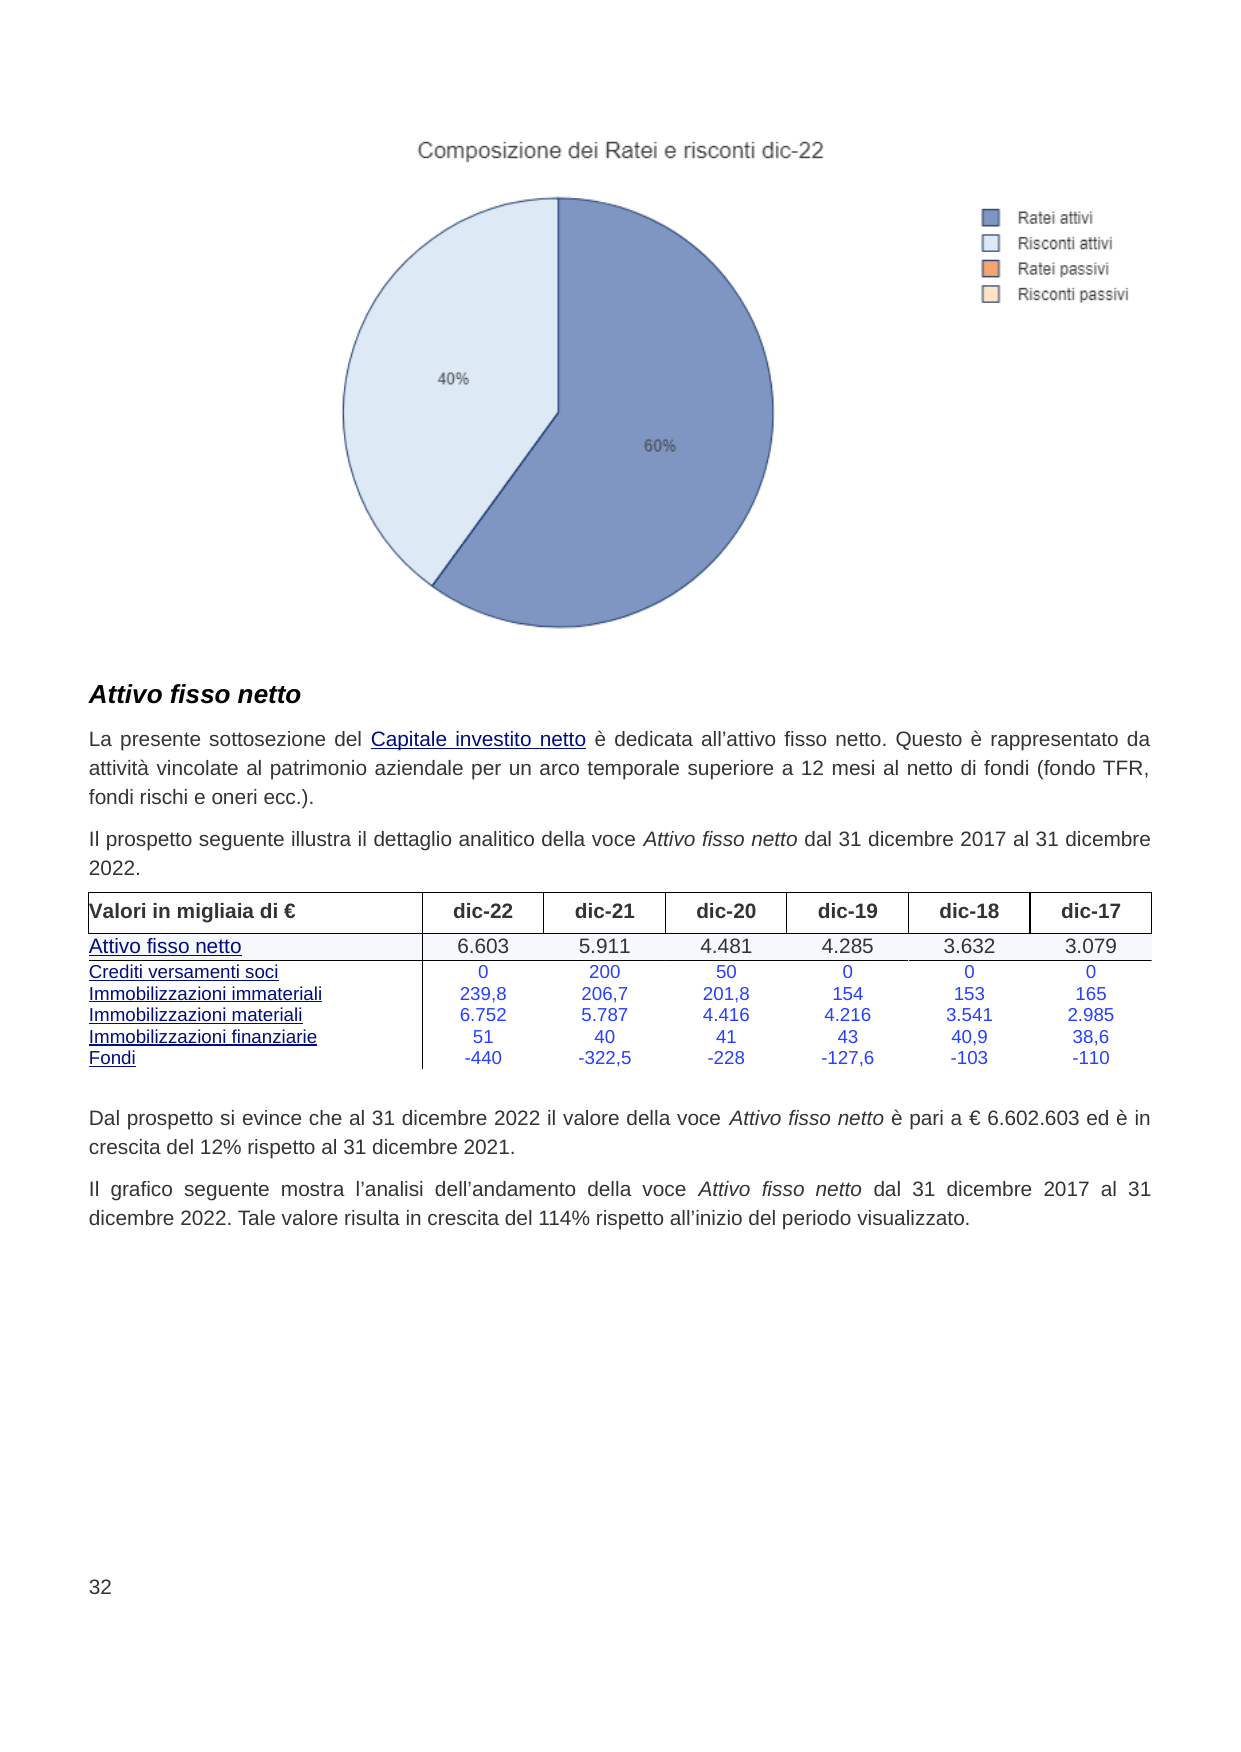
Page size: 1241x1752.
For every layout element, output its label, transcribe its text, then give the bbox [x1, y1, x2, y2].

table_cell -127,6 [787, 1047, 908, 1069]
text Dal prospetto si evince che al 31 dicembre 2022 il valore della voce Attivo fisso netto è pari a € 6.602.603 ed è in crescita del 12% rispetto al 31 dicembre 2021. [89, 1100, 1152, 1159]
table_cell 0 [1030, 961, 1152, 982]
text Il prospetto seguente illustra il dettaglio analitico della voce Attivo fisso netto dal 31 dicembre 2017 al 31 dicembre 2022. [89, 821, 1152, 880]
table_cell 206,7 [544, 983, 665, 1004]
table_cell 201,8 [665, 983, 787, 1004]
table_header dic-17 [1031, 893, 1151, 933]
table_cell 43 [787, 1026, 908, 1047]
table_cell -103 [909, 1047, 1030, 1069]
picture [88, 118, 1152, 654]
table_cell 0 [787, 961, 908, 982]
table_cell 154 [787, 983, 908, 1004]
table_cell 5.787 [544, 1004, 665, 1026]
table_header dic-22 [423, 893, 543, 933]
subtitle Attivo fisso netto [89, 679, 1152, 709]
table_cell -440 [423, 1047, 544, 1069]
table_cell 2.985 [1030, 1004, 1152, 1026]
text La presente sottosezione del Capitale investito netto è dedicata all’attivo fisso netto. Questo è rappresentato da attività vincolate al patrimonio aziendale per un arco temporale superiore a 12 mesi al netto di fondi (fondo TFR, fondi rischi e oneri ecc.). [89, 721, 1152, 809]
table_cell 3.541 [909, 1004, 1030, 1026]
table_cell Immobilizzazioni materiali [89, 1004, 422, 1026]
table_header dic-20 [666, 893, 786, 933]
table_cell 0 [909, 961, 1030, 982]
table_cell -110 [1030, 1047, 1152, 1069]
table_cell 40 [544, 1026, 665, 1047]
table_cell -228 [665, 1047, 787, 1069]
table_cell Immobilizzazioni immateriali [89, 983, 422, 1004]
table_cell Immobilizzazioni finanziarie [89, 1026, 422, 1047]
table_cell 165 [1030, 983, 1152, 1004]
table_cell 239,8 [423, 983, 544, 1004]
table_cell -322,5 [544, 1047, 665, 1069]
table_cell 40,9 [909, 1026, 1030, 1047]
table_cell 4.216 [787, 1004, 908, 1026]
table_cell Crediti versamenti soci [89, 961, 422, 982]
text Il grafico seguente mostra l’analisi dell’andamento della voce Attivo fisso netto dal 31 dicembre 2017 al 31 dicembre 2022. Tale valore risulta in crescita del 114% rispetto all’inizio del periodo visualizzato. [89, 1171, 1152, 1229]
table_cell 38,6 [1030, 1026, 1152, 1047]
table_cell 200 [544, 961, 665, 982]
table_header dic-18 [909, 893, 1029, 933]
table_cell Fondi [89, 1047, 422, 1069]
table_cell 50 [665, 961, 787, 982]
table_header Valori in migliaia di € [89, 893, 422, 933]
table_cell 41 [665, 1026, 787, 1047]
table_cell 4.416 [665, 1004, 787, 1026]
table_cell 51 [423, 1026, 544, 1047]
table_cell 0 [423, 961, 544, 982]
table_cell 153 [909, 983, 1030, 1004]
table_header dic-19 [787, 893, 908, 933]
table_header dic-21 [544, 893, 665, 933]
table_cell 6.752 [423, 1004, 544, 1026]
